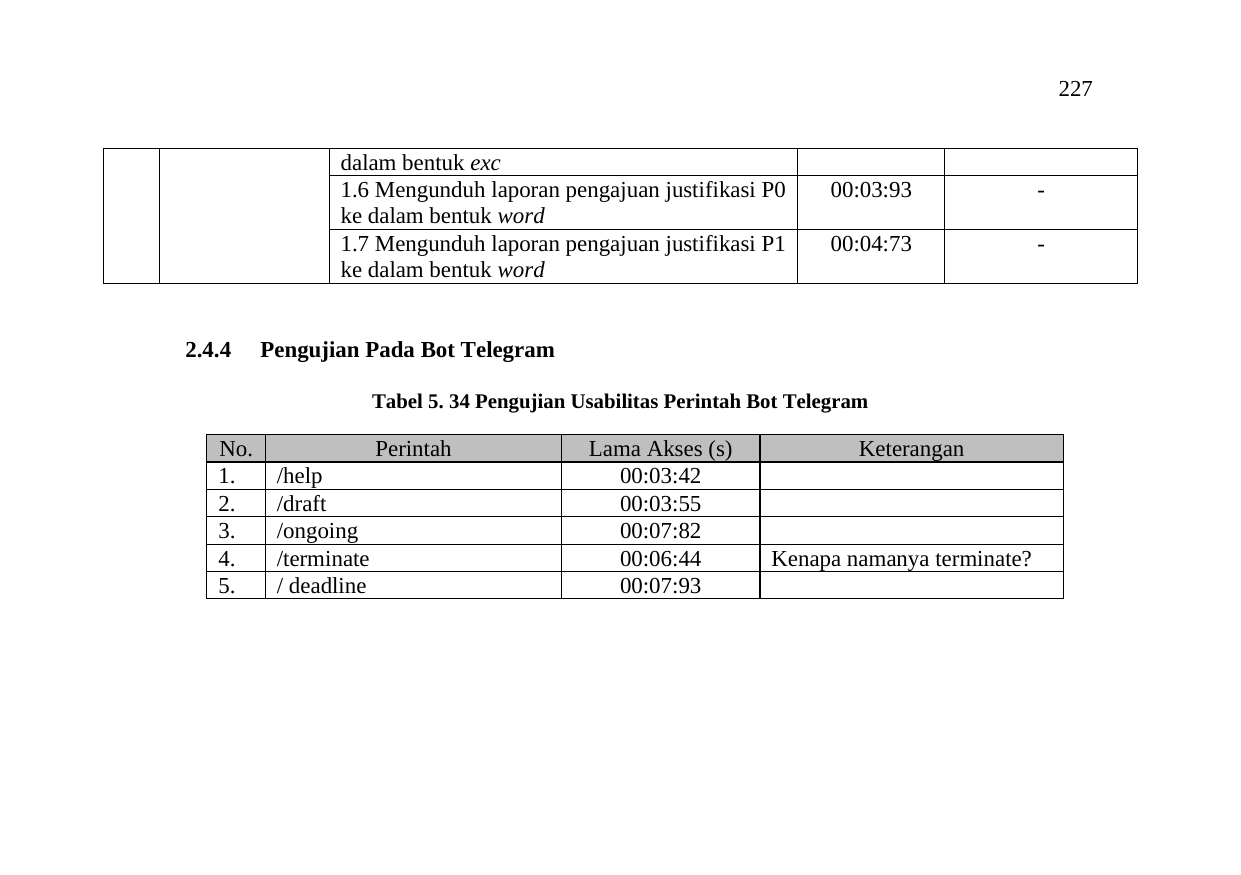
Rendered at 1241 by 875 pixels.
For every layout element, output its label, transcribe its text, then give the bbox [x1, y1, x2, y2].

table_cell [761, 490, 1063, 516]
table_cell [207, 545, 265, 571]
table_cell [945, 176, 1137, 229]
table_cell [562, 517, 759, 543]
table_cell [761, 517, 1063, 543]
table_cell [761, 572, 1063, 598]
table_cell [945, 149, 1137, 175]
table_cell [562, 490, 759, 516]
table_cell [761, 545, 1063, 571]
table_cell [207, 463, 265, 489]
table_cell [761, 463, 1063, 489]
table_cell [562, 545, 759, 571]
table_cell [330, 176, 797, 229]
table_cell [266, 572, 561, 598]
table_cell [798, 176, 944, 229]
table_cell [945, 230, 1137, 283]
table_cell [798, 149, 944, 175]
text Pengujian Pada Bot Telegram [185, 336, 1092, 363]
text Tabel 5. 34 Pengujian Usabilitas Perintah Bot Telegram [148, 389, 1092, 413]
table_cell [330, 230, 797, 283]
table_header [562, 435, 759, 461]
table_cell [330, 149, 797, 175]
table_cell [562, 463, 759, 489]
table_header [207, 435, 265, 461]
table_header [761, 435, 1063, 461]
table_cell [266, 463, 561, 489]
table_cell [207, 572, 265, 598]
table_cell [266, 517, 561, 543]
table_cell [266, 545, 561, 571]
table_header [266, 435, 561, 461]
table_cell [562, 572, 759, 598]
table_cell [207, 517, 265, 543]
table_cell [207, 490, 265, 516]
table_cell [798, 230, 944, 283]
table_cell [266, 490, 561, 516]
